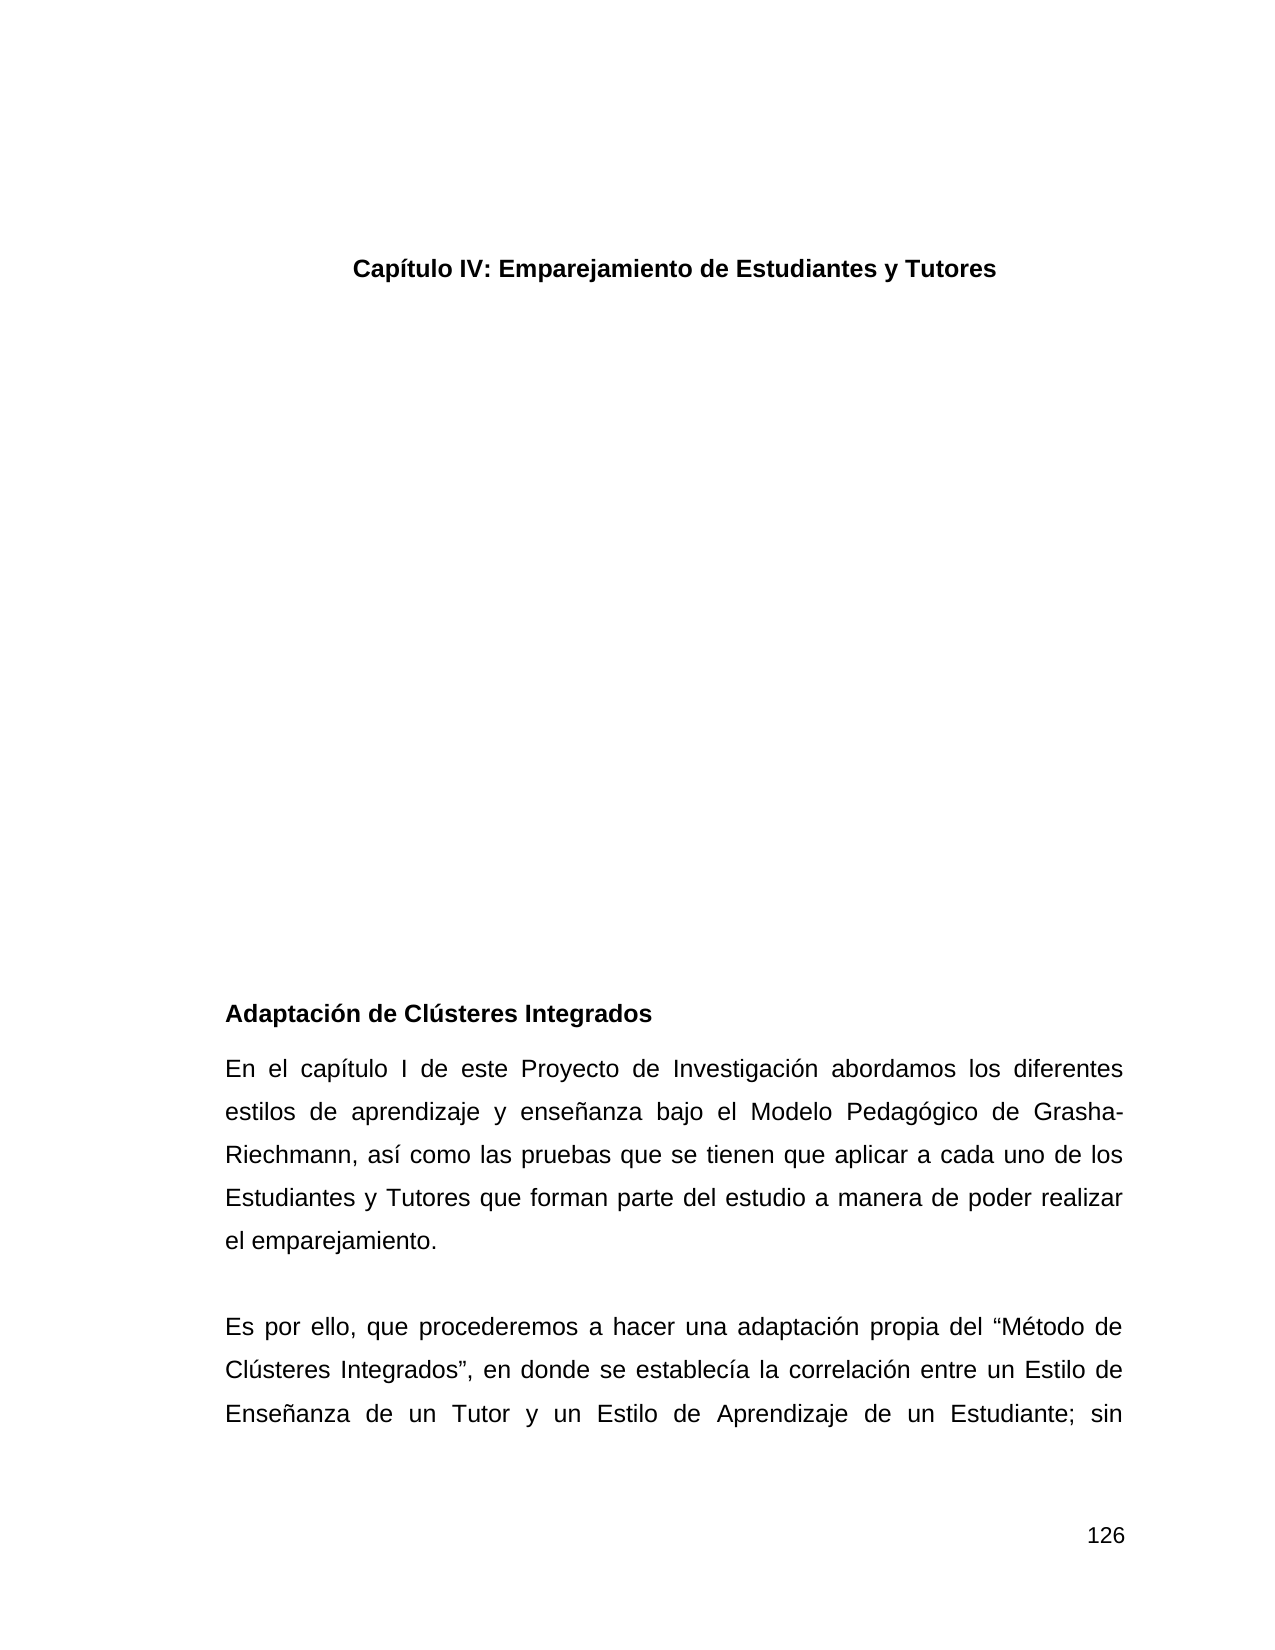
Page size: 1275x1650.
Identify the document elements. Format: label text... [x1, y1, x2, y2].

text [225, 1312, 1125, 1427]
subtitle Adaptación de Clústeres Integrados [225, 998, 1125, 1027]
text En el capítulo I de este Proyecto de Investigación abordamos los diferentes estilos de aprendizaje y enseñanza bajo el Modelo Pedagógico de Grasha-Riechmann, así como las pruebas que se tienen que aplicar a cada uno de los Estudiantes y Tutores que forman parte del estudio a manera de poder realizar el emparejamiento. [225, 1054, 1125, 1255]
subtitle Capítulo IV: Emparejamiento de Estudiantes y Tutores [225, 254, 1125, 283]
